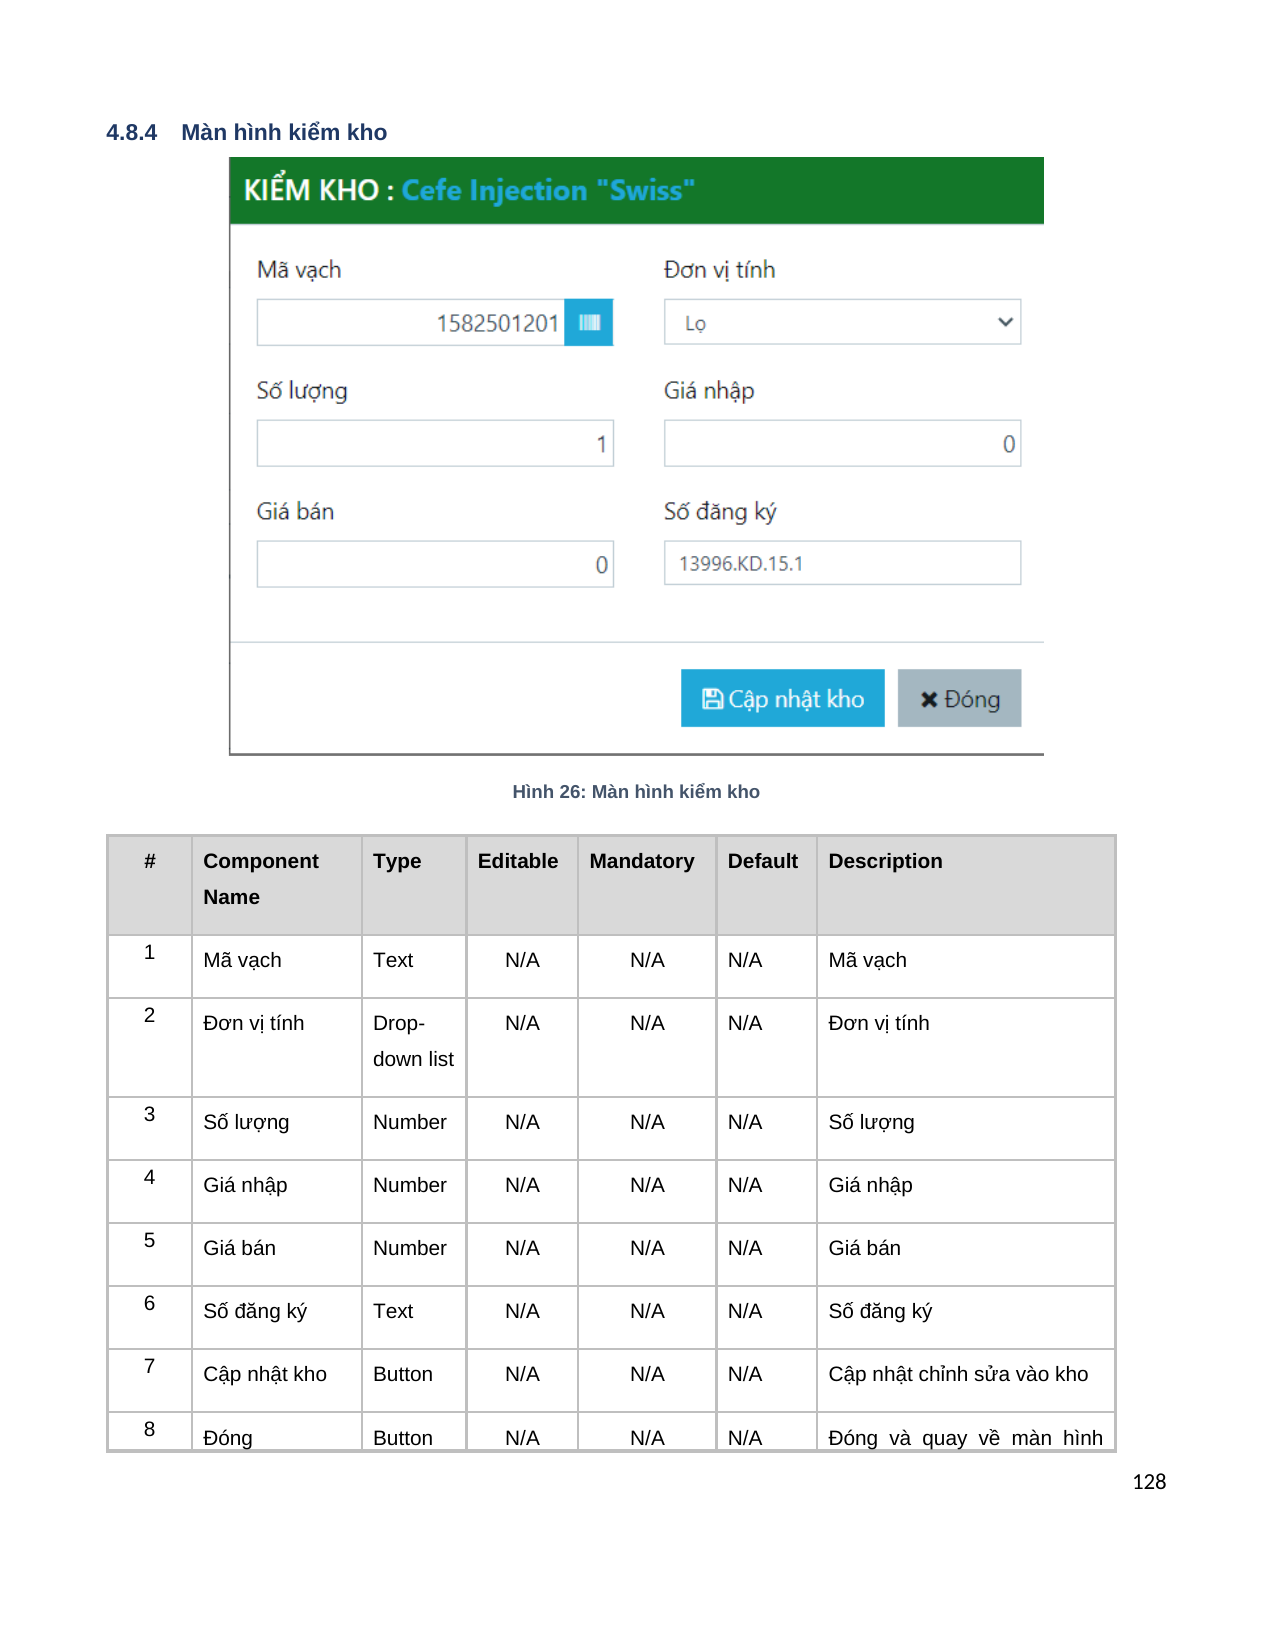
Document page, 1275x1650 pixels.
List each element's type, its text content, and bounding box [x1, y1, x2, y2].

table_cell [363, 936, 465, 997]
picture [228, 157, 1044, 756]
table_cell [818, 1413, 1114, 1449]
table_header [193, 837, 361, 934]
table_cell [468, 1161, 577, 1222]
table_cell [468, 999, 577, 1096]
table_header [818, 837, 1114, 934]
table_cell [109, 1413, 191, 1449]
subtitle Màn hình kiểm kho [106, 119, 1167, 145]
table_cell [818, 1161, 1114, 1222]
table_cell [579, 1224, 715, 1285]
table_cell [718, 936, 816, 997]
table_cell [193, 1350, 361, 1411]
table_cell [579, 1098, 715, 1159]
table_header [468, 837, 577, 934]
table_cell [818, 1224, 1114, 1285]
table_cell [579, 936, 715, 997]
text Hình 26: Màn hình kiểm kho [106, 781, 1167, 802]
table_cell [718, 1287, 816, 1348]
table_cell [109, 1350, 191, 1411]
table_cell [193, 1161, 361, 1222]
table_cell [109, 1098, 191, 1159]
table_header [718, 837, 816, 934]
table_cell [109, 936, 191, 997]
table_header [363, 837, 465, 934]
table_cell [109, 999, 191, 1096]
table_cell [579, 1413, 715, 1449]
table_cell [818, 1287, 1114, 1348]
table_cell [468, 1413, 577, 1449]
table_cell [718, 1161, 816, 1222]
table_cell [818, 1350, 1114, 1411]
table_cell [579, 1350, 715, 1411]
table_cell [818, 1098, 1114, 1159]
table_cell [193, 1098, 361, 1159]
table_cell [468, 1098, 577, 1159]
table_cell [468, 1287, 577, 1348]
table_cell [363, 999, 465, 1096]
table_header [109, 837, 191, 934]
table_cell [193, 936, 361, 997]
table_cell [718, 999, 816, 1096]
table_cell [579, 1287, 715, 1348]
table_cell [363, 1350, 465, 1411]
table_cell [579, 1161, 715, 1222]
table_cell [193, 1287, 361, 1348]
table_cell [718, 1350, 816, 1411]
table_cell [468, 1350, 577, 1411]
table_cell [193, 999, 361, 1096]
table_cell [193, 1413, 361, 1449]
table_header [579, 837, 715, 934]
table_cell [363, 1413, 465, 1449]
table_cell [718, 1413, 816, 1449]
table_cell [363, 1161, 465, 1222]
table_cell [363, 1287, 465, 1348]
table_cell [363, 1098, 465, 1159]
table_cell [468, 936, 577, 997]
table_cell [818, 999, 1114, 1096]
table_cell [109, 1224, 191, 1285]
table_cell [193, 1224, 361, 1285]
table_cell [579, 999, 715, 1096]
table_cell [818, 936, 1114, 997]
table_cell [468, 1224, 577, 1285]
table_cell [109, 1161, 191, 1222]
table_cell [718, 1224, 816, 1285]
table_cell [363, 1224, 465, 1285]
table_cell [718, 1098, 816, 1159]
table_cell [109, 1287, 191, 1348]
